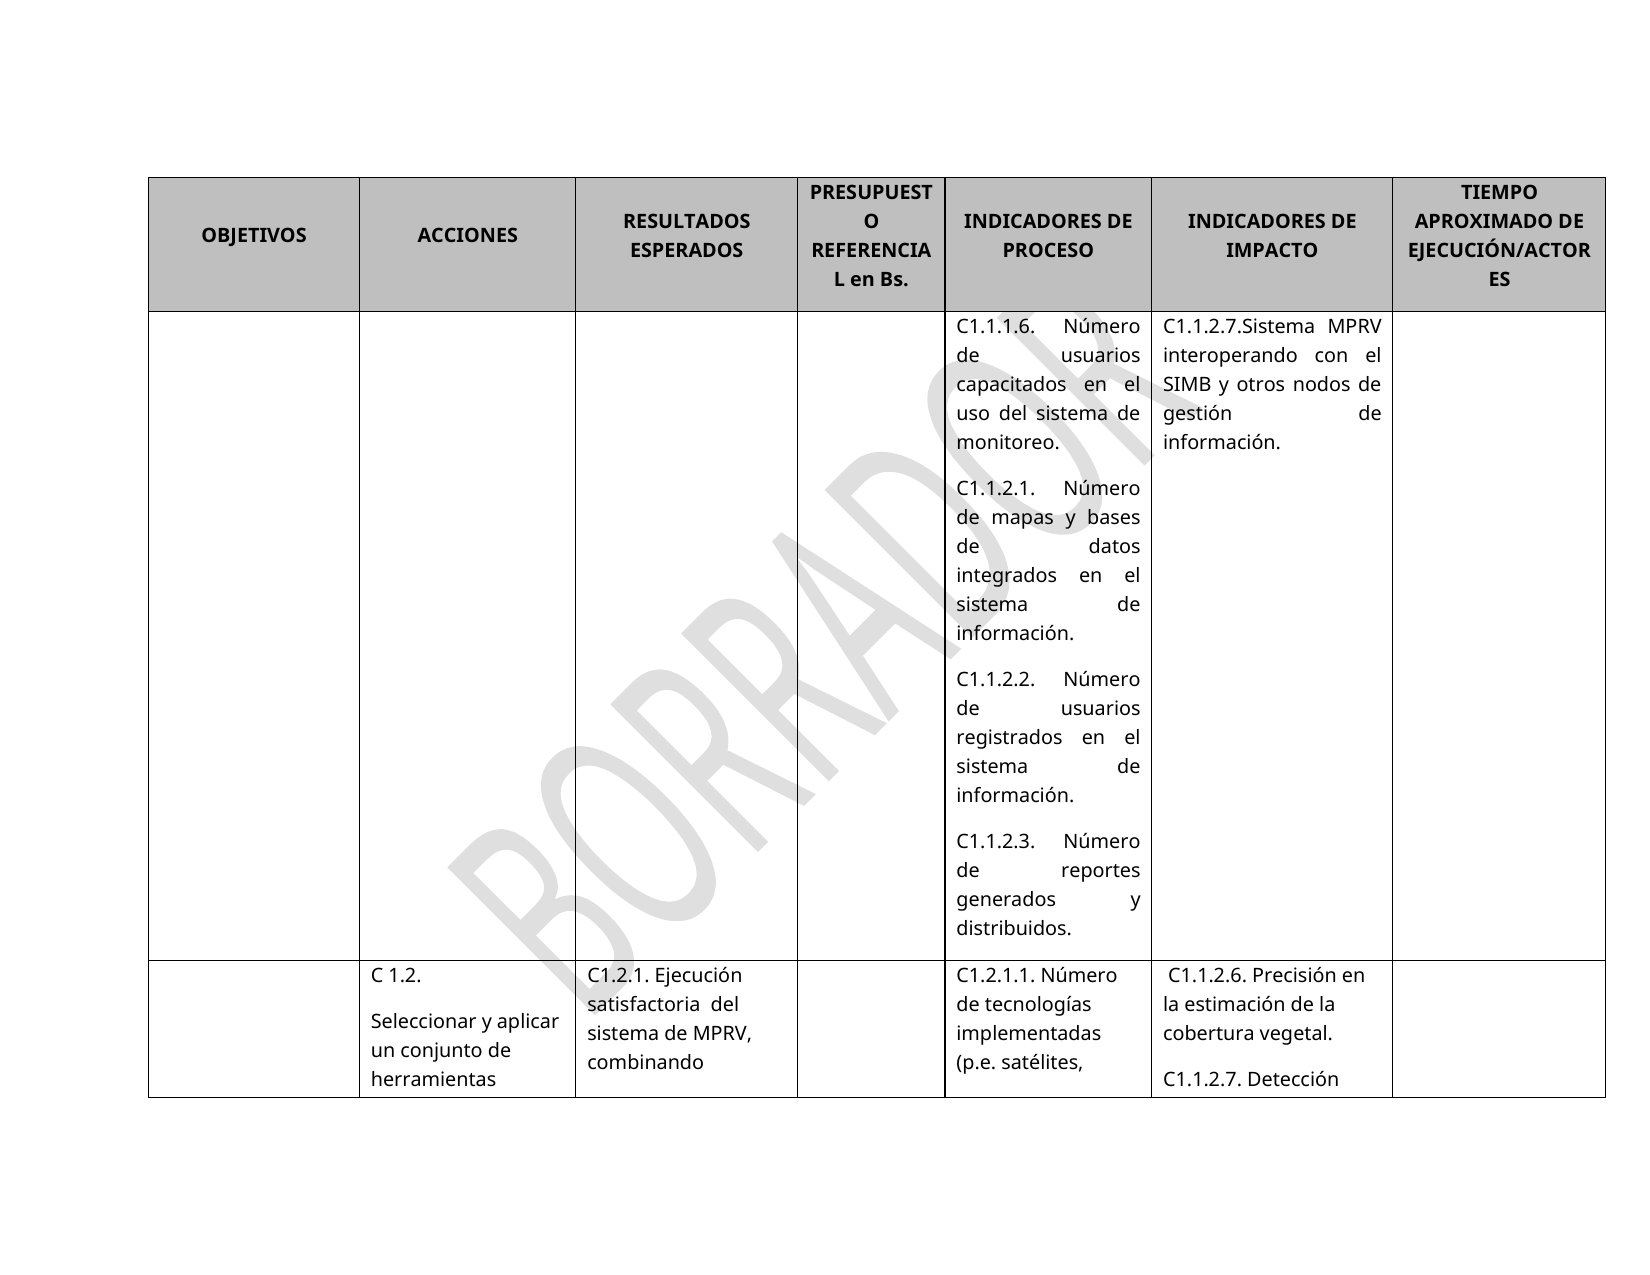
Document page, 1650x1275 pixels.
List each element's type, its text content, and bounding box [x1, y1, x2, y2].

table_cell [149, 961, 359, 1097]
table_cell 300.000 [798, 312, 944, 960]
table_header INDICADORES DE IMPACTO [1152, 178, 1392, 311]
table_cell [946, 961, 1151, 1097]
table_header INDICADORES DE PROCESO [946, 178, 1151, 311]
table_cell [1393, 312, 1605, 960]
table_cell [1152, 312, 1392, 960]
table_header OBJETIVOS [149, 178, 359, 311]
table_cell [1393, 961, 1605, 1097]
table_header PRESUPUESTO REFERENCIAL en Bs. [798, 178, 944, 311]
table_cell [798, 961, 944, 1097]
table_header RESULTADOS ESPERADOS [576, 178, 797, 311]
table_header ACCIONES [360, 178, 575, 311]
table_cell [576, 961, 797, 1097]
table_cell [1152, 961, 1392, 1097]
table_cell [360, 312, 575, 960]
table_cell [576, 312, 797, 960]
table_header TIEMPO APROXIMADO DE EJECUCIÓN/ACTORES [1393, 178, 1605, 311]
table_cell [149, 312, 359, 960]
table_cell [360, 961, 575, 1097]
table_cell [946, 312, 1151, 960]
